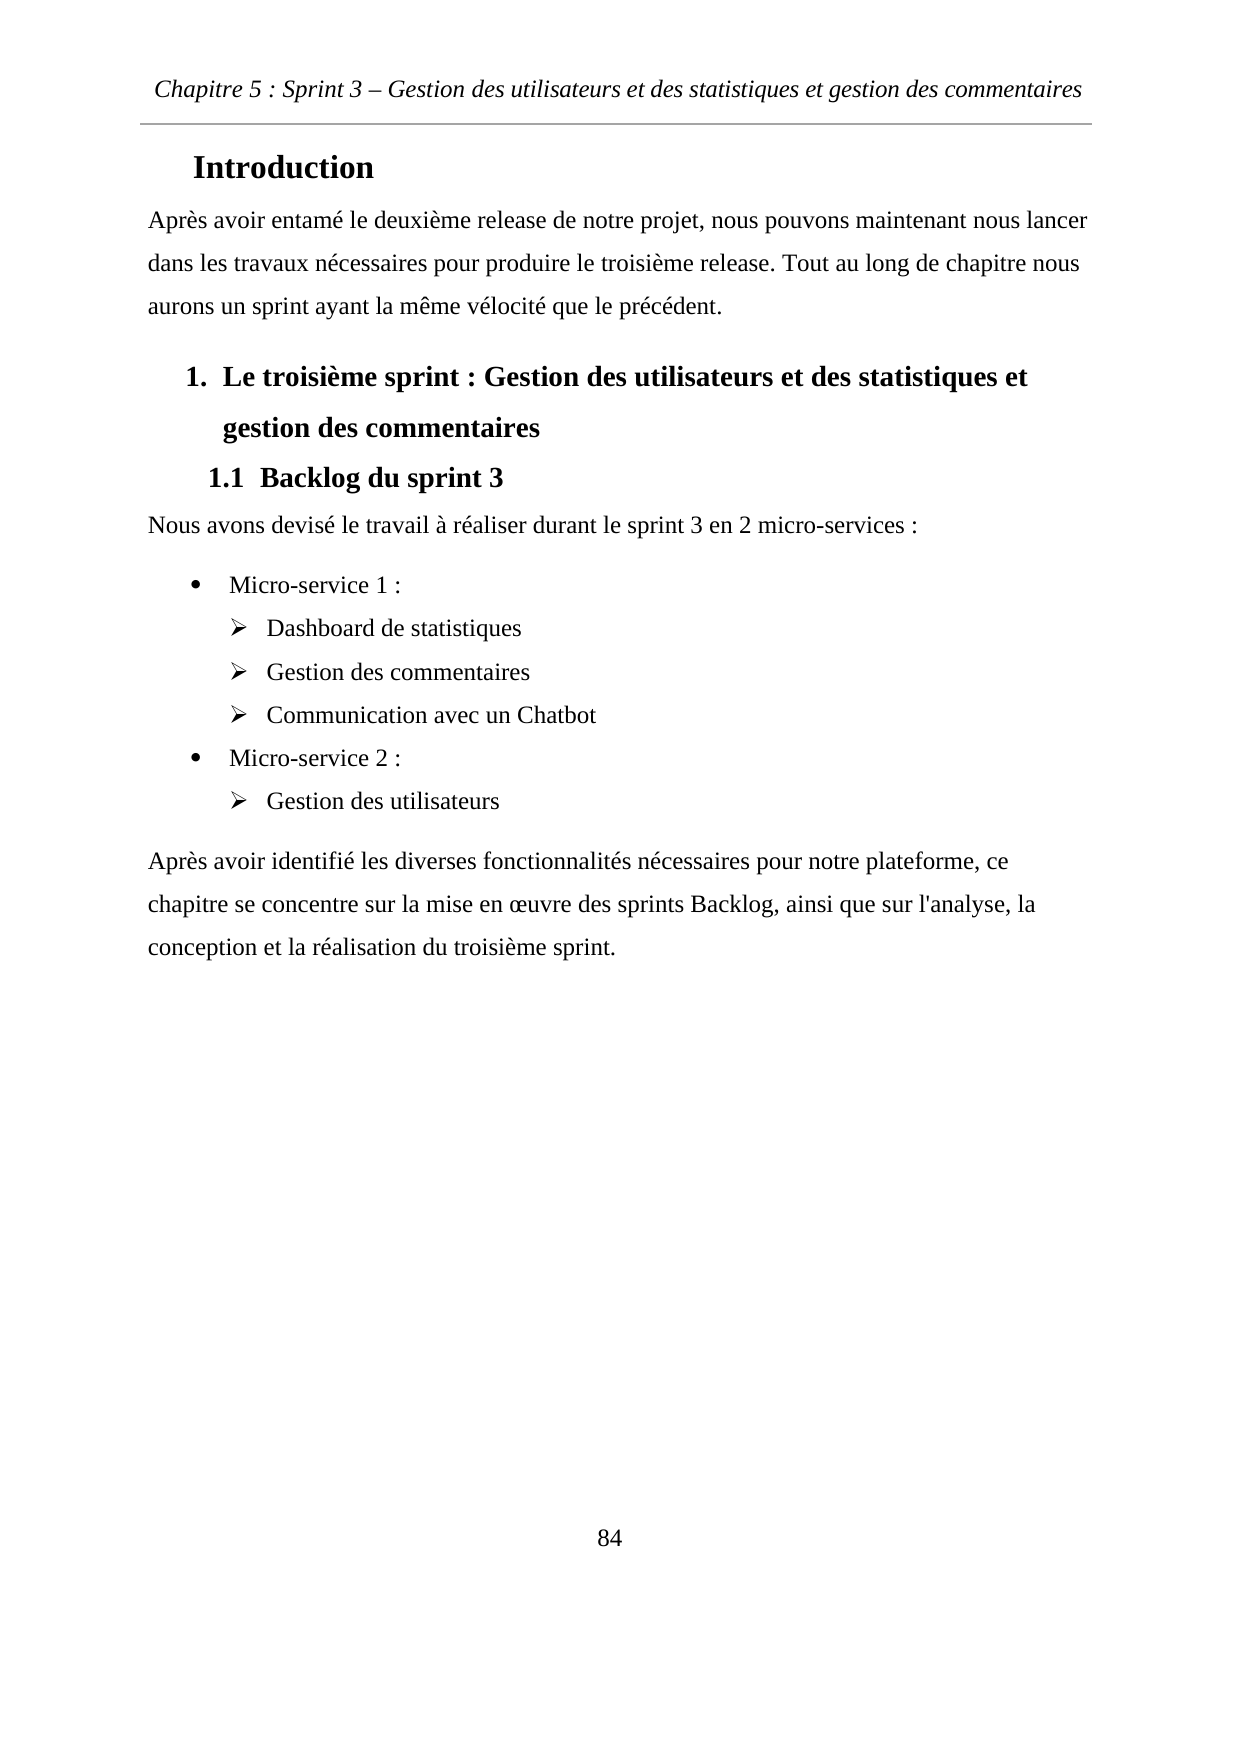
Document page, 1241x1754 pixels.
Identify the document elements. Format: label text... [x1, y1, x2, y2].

list Gestion des utilisateurs [229, 786, 1092, 815]
text Après avoir entamé le deuxième release de notre projet, nous pouvons maintenant nous lancer dans les travaux nécessaires pour produire le troisième release. Tout au long de chapitre nous aurons un sprint ayant la même vélocité que le précédent. [148, 205, 1092, 320]
text Après avoir identifié les diverses fonctionnalités nécessaires pour notre plateforme, ce chapitre se concentre sur la mise en œuvre des sprints Backlog, ainsi que sur l'analyse, la conception et la réalisation du troisième sprint. [148, 846, 1092, 961]
subtitle Le troisième sprint : Gestion des utilisateurs et des statistiques et gestion des commentaires [185, 359, 1092, 443]
list Micro-service 2 : [191, 743, 1092, 772]
list Micro-service 1 : [191, 570, 1092, 599]
subtitle Backlog du sprint 3 [208, 460, 1092, 494]
list Gestion des commentaires [229, 657, 1092, 685]
text Nous avons devisé le travail à réaliser durant le sprint 3 en 2 micro-services : [148, 511, 1092, 539]
list Dashboard de statistiques [229, 613, 1092, 642]
subtitle Introduction [193, 148, 1092, 186]
list Communication avec un Chatbot [229, 700, 1092, 728]
